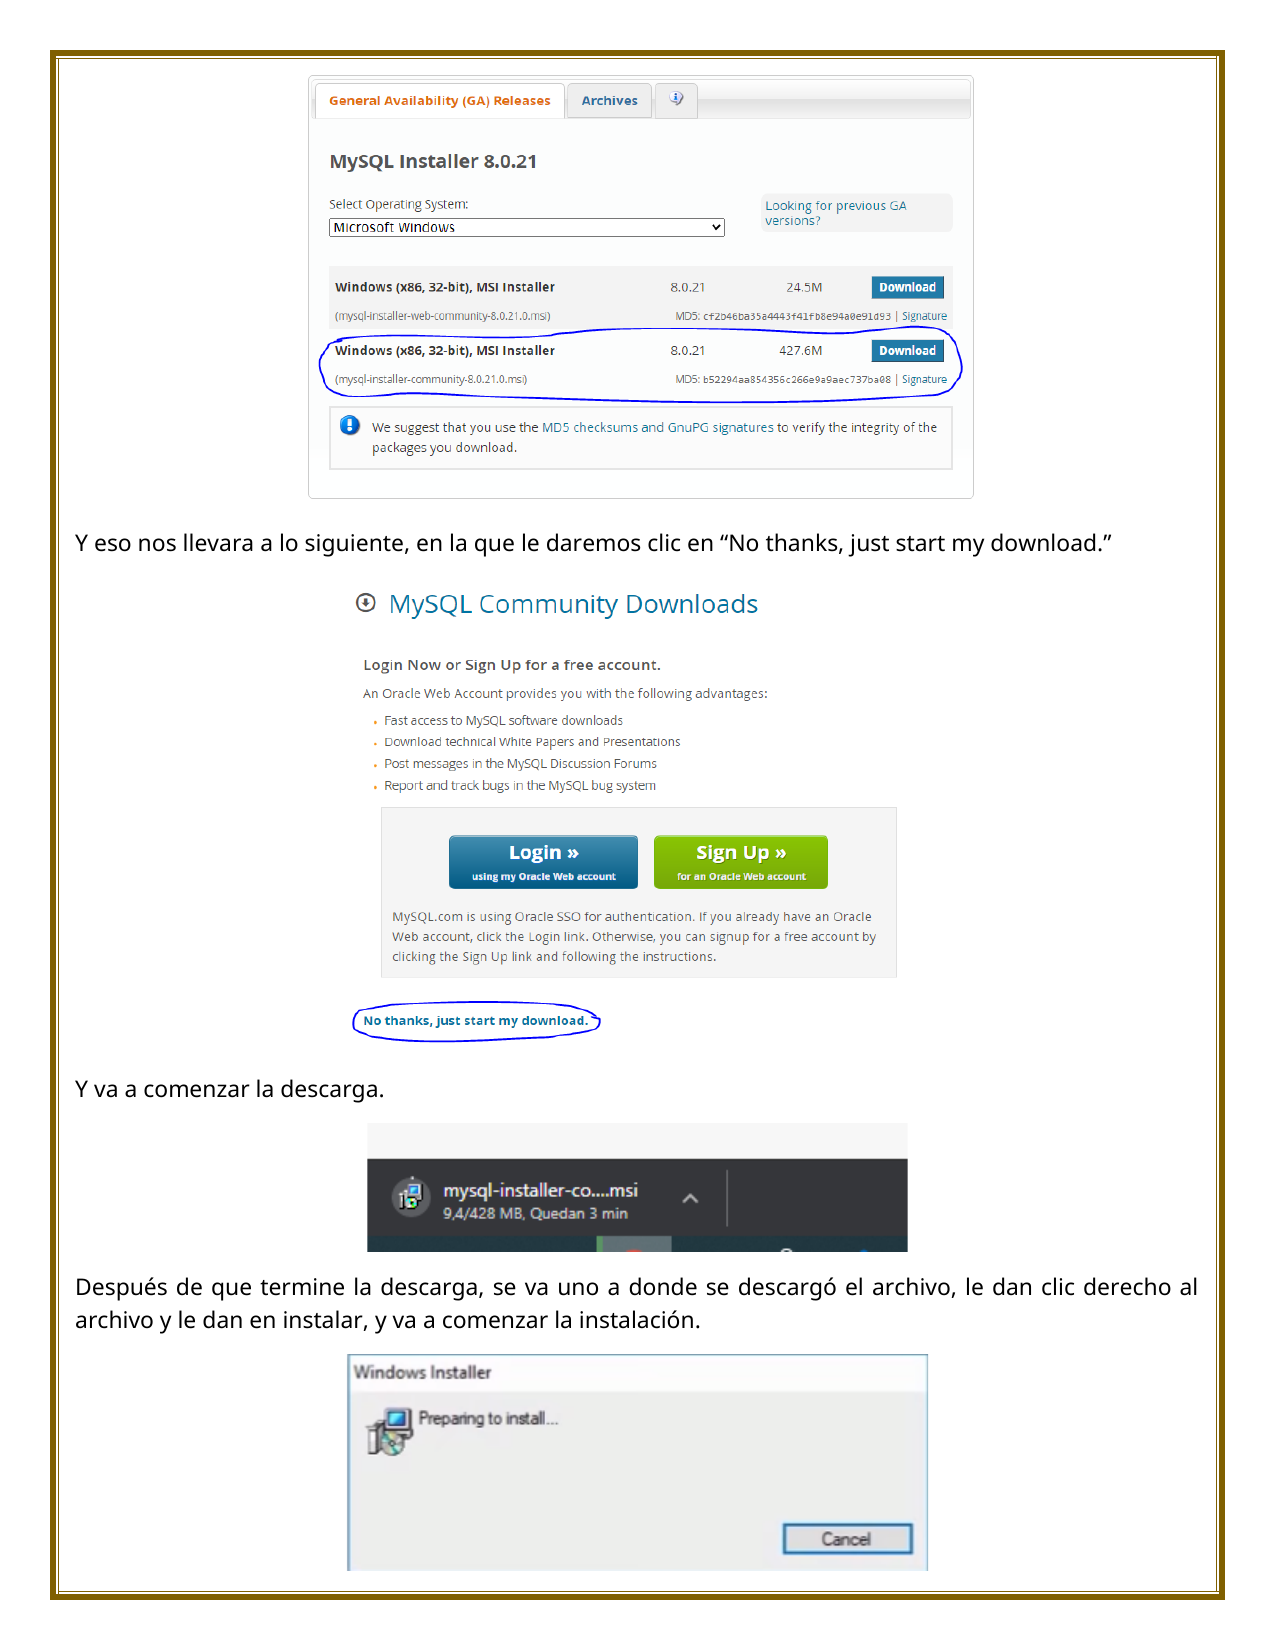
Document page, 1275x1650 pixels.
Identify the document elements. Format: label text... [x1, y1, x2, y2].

text Y eso nos llevara a lo siguiente, en la que le daremos clic en “No thanks, just start my download.” [75, 527, 1200, 558]
picture [367, 1123, 908, 1252]
text Y va a comenzar la descarga. [75, 1073, 1200, 1104]
picture [346, 1354, 929, 1571]
picture [309, 577, 966, 1055]
picture [282, 75, 993, 509]
text Después de que termine la descarga, se va uno a donde se descargó el archivo, le dan clic derecho al archivo y le dan en instalar, y va a comenzar la instalación. [75, 1271, 1200, 1336]
